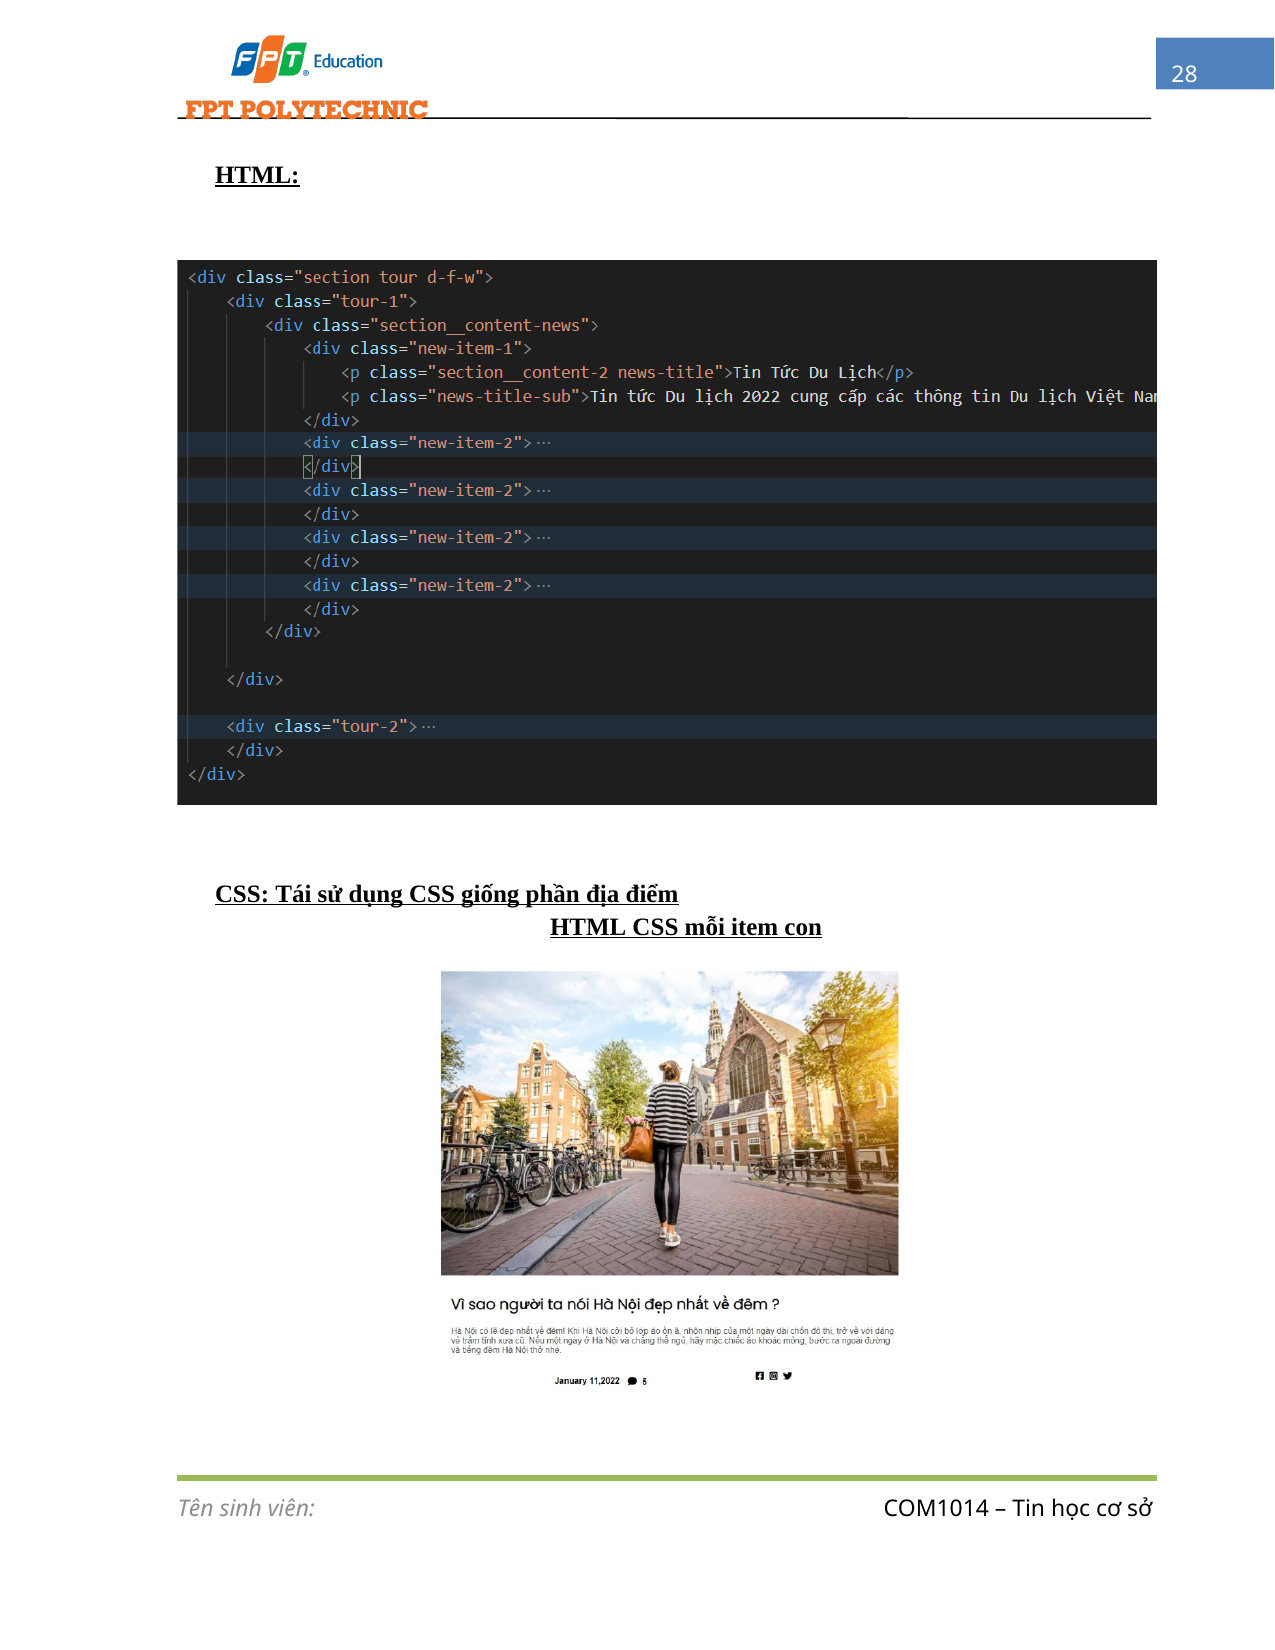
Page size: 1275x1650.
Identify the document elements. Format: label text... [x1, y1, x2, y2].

text HTML CSS mỗi item con [215, 912, 1157, 941]
text HTML: [215, 160, 1157, 189]
picture [177, 27, 436, 127]
text CSS: Tái sử dụng CSS giống phần địa điểm [215, 879, 1157, 908]
picture [433, 960, 901, 1395]
picture [177, 260, 1157, 805]
